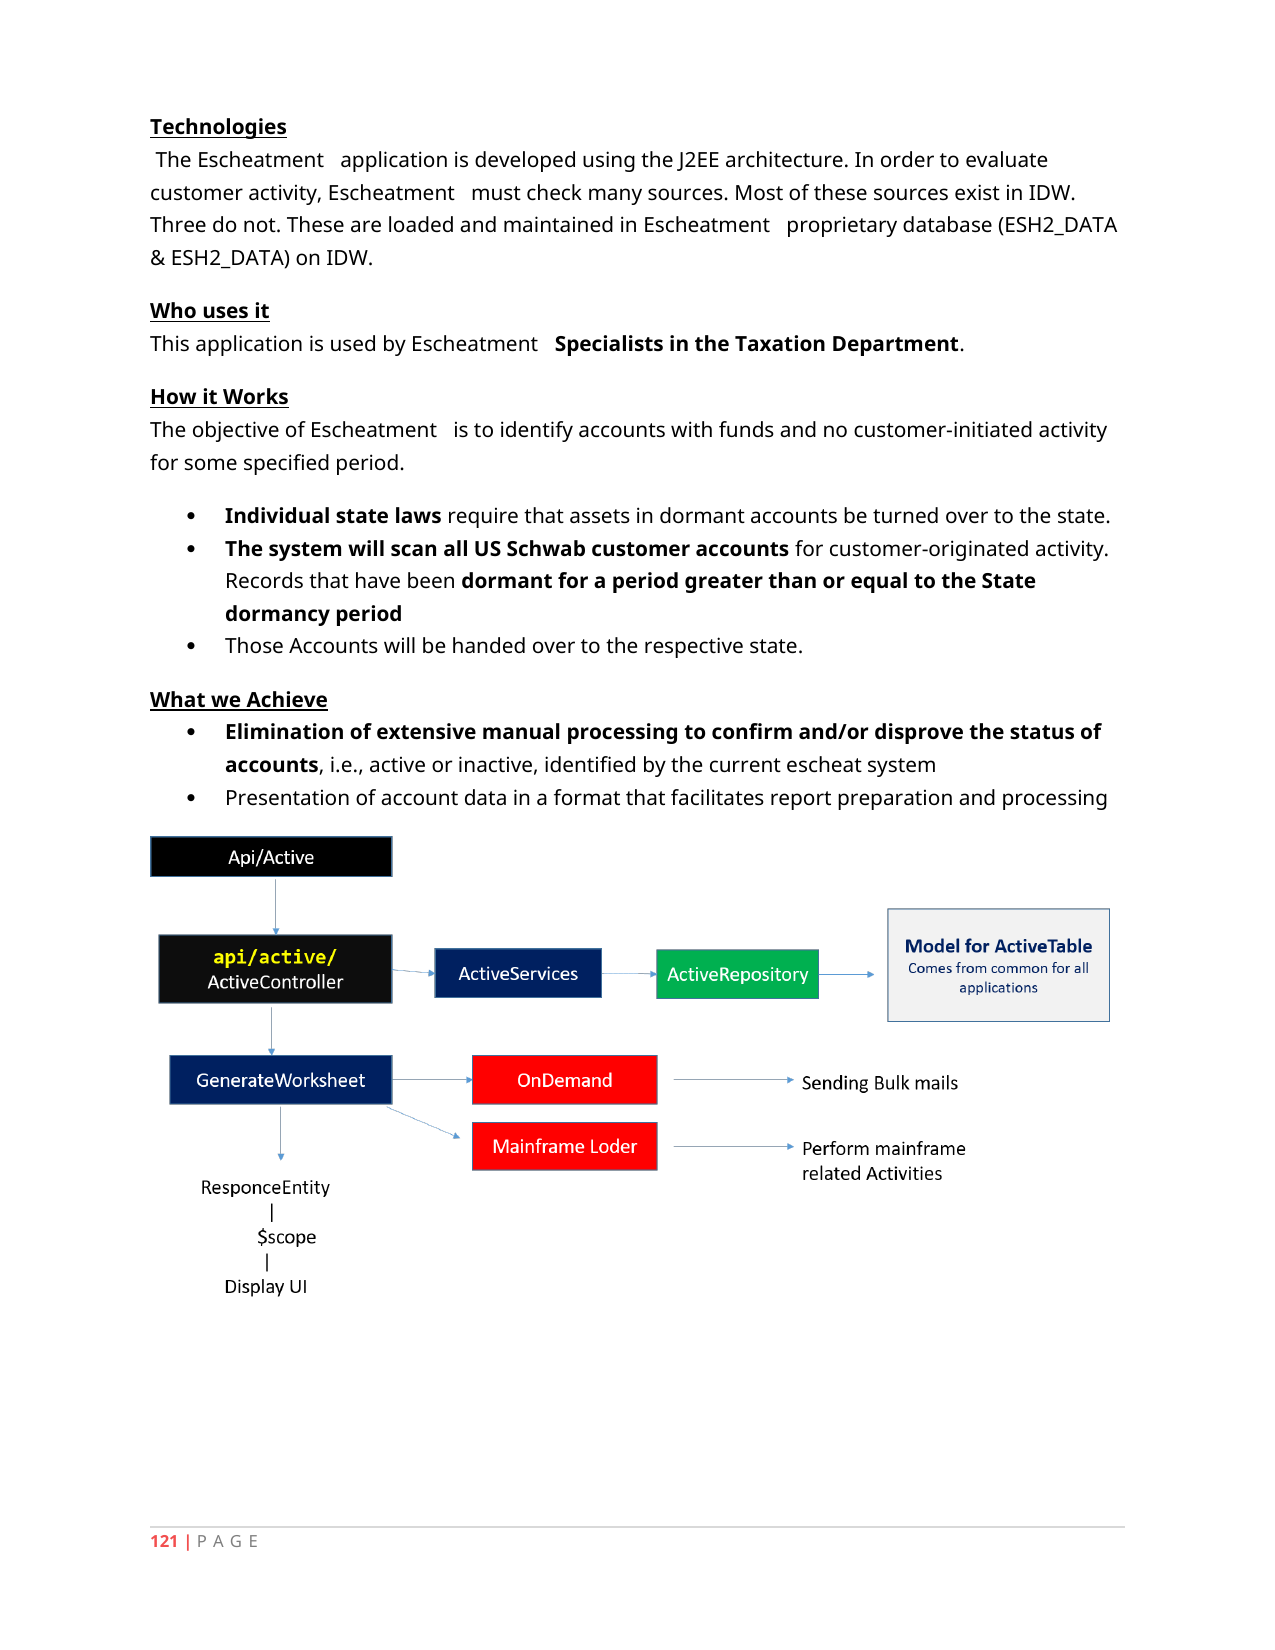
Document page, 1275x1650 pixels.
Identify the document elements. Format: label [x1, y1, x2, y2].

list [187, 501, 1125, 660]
picture [150, 836, 1110, 1311]
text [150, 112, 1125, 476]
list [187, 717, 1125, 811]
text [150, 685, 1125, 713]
